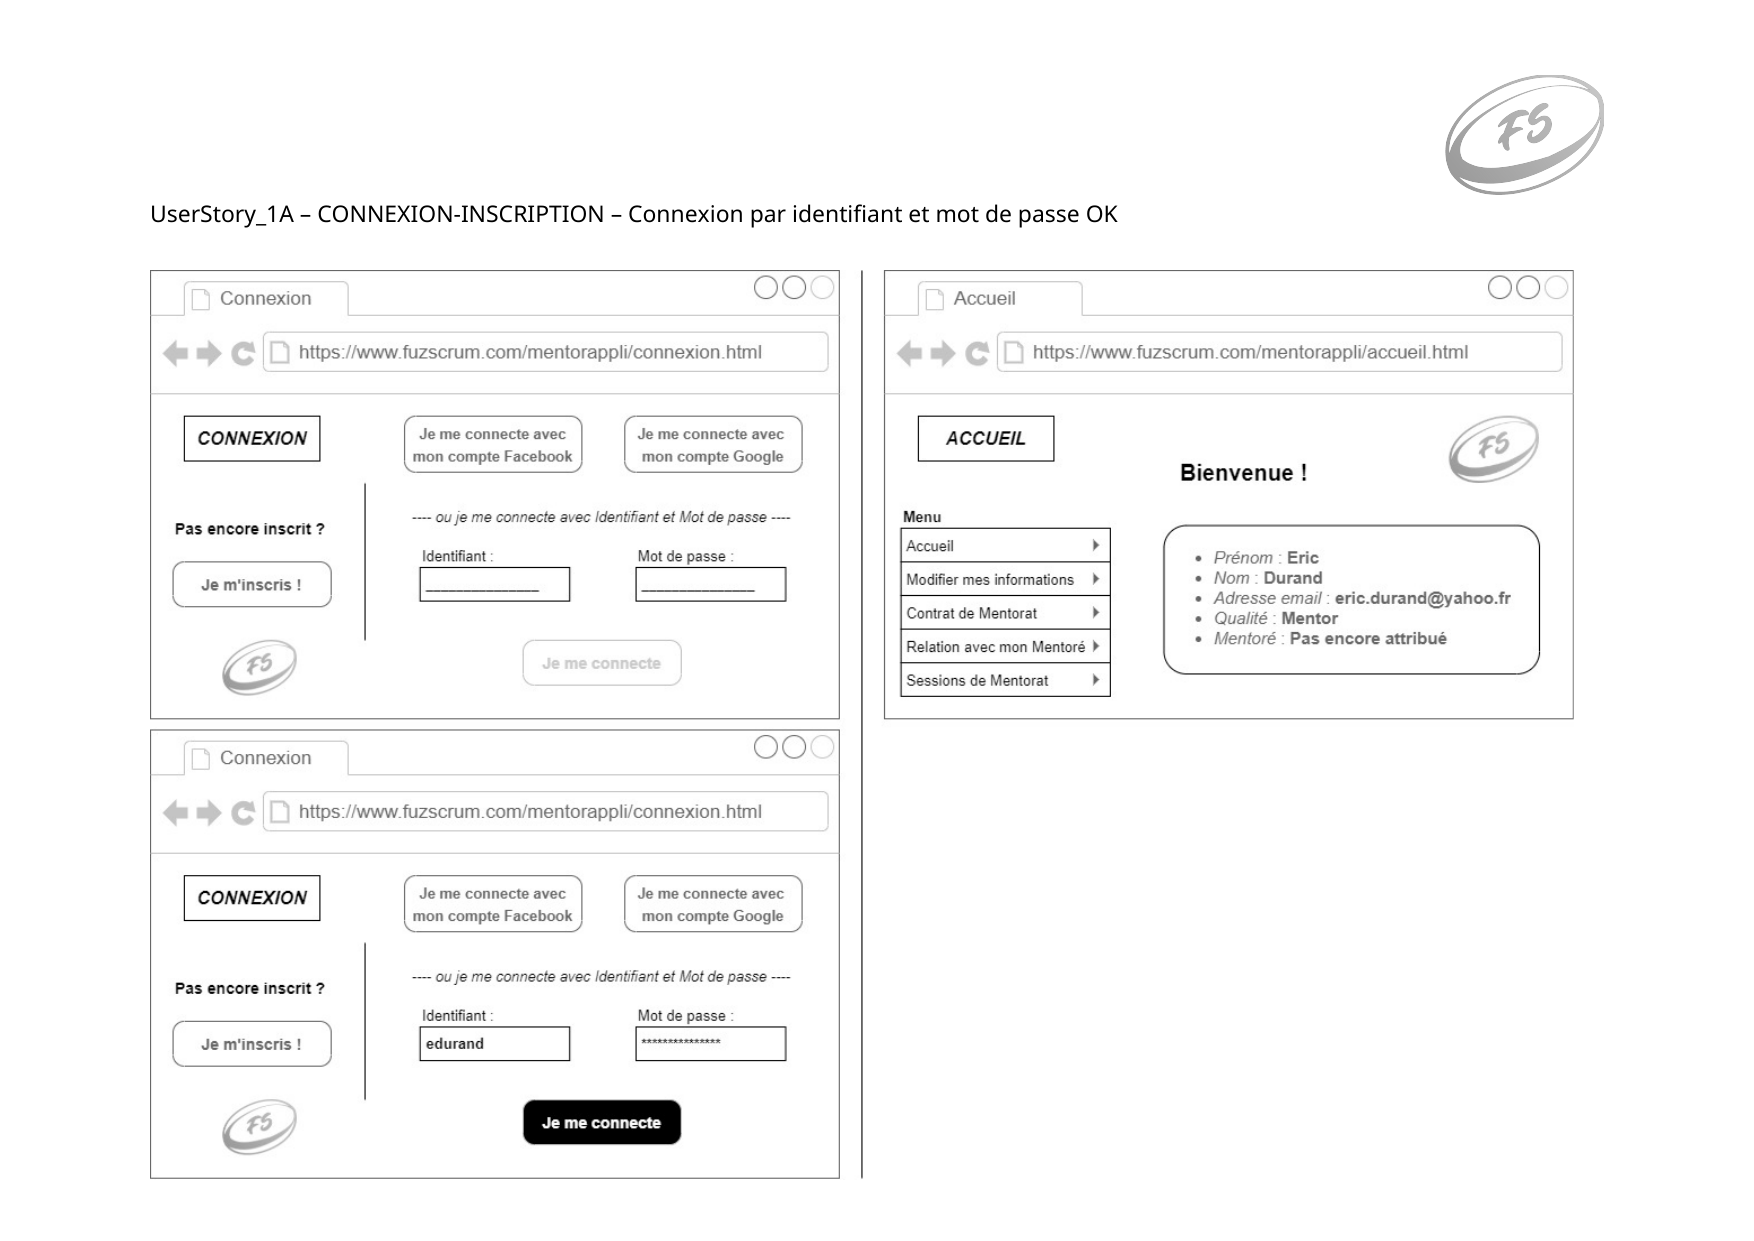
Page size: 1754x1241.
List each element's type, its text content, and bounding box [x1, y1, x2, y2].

picture [1445, 75, 1604, 195]
text UserStory_1A – CONNEXION-INSCRIPTION – Connexion par identifiant et mot de passe OK [150, 198, 1604, 229]
picture [150, 270, 1574, 1180]
